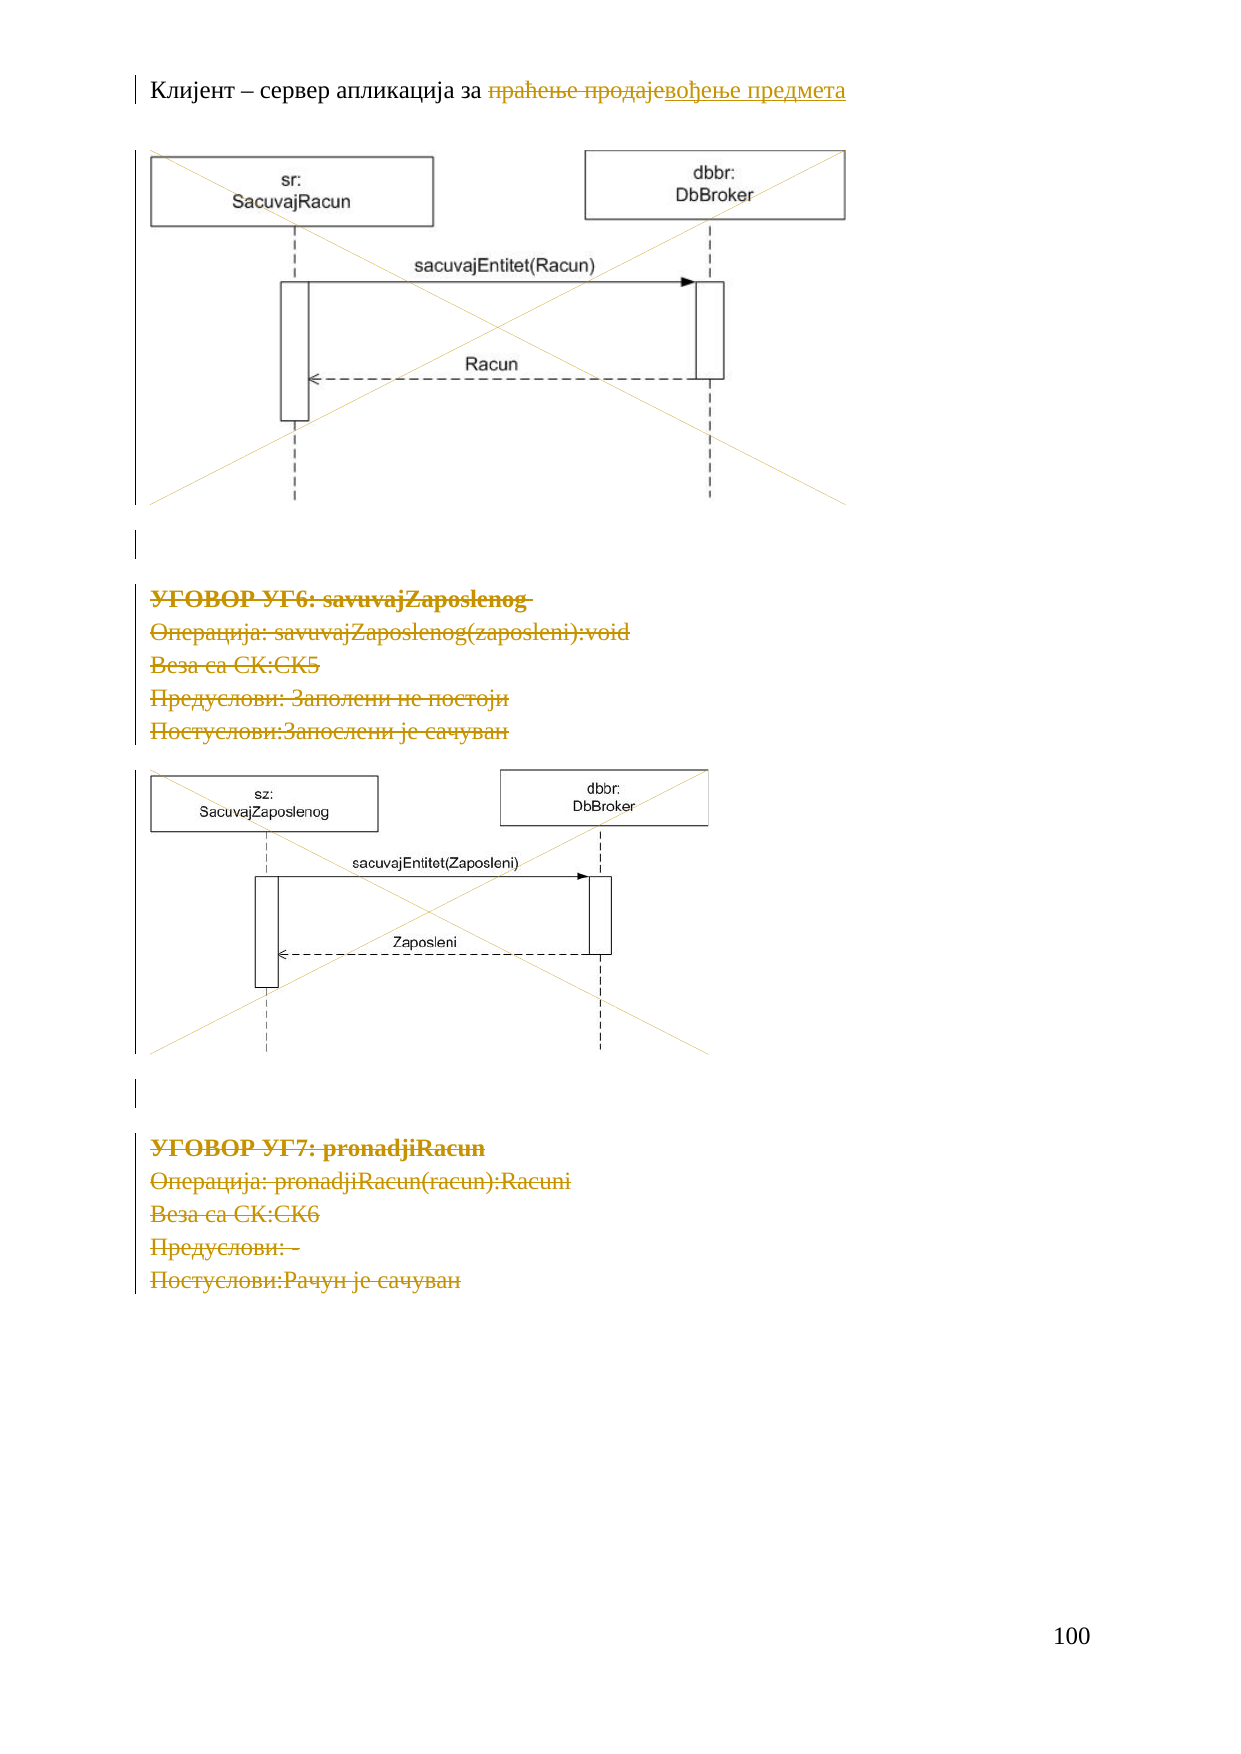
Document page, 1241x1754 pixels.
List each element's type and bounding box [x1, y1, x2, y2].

picture [151, 913, 707, 1055]
picture [150, 771, 426, 1053]
picture [153, 150, 843, 326]
picture [151, 769, 707, 911]
picture [150, 151, 496, 504]
picture [432, 770, 709, 1054]
picture [500, 151, 846, 504]
picture [152, 328, 843, 505]
